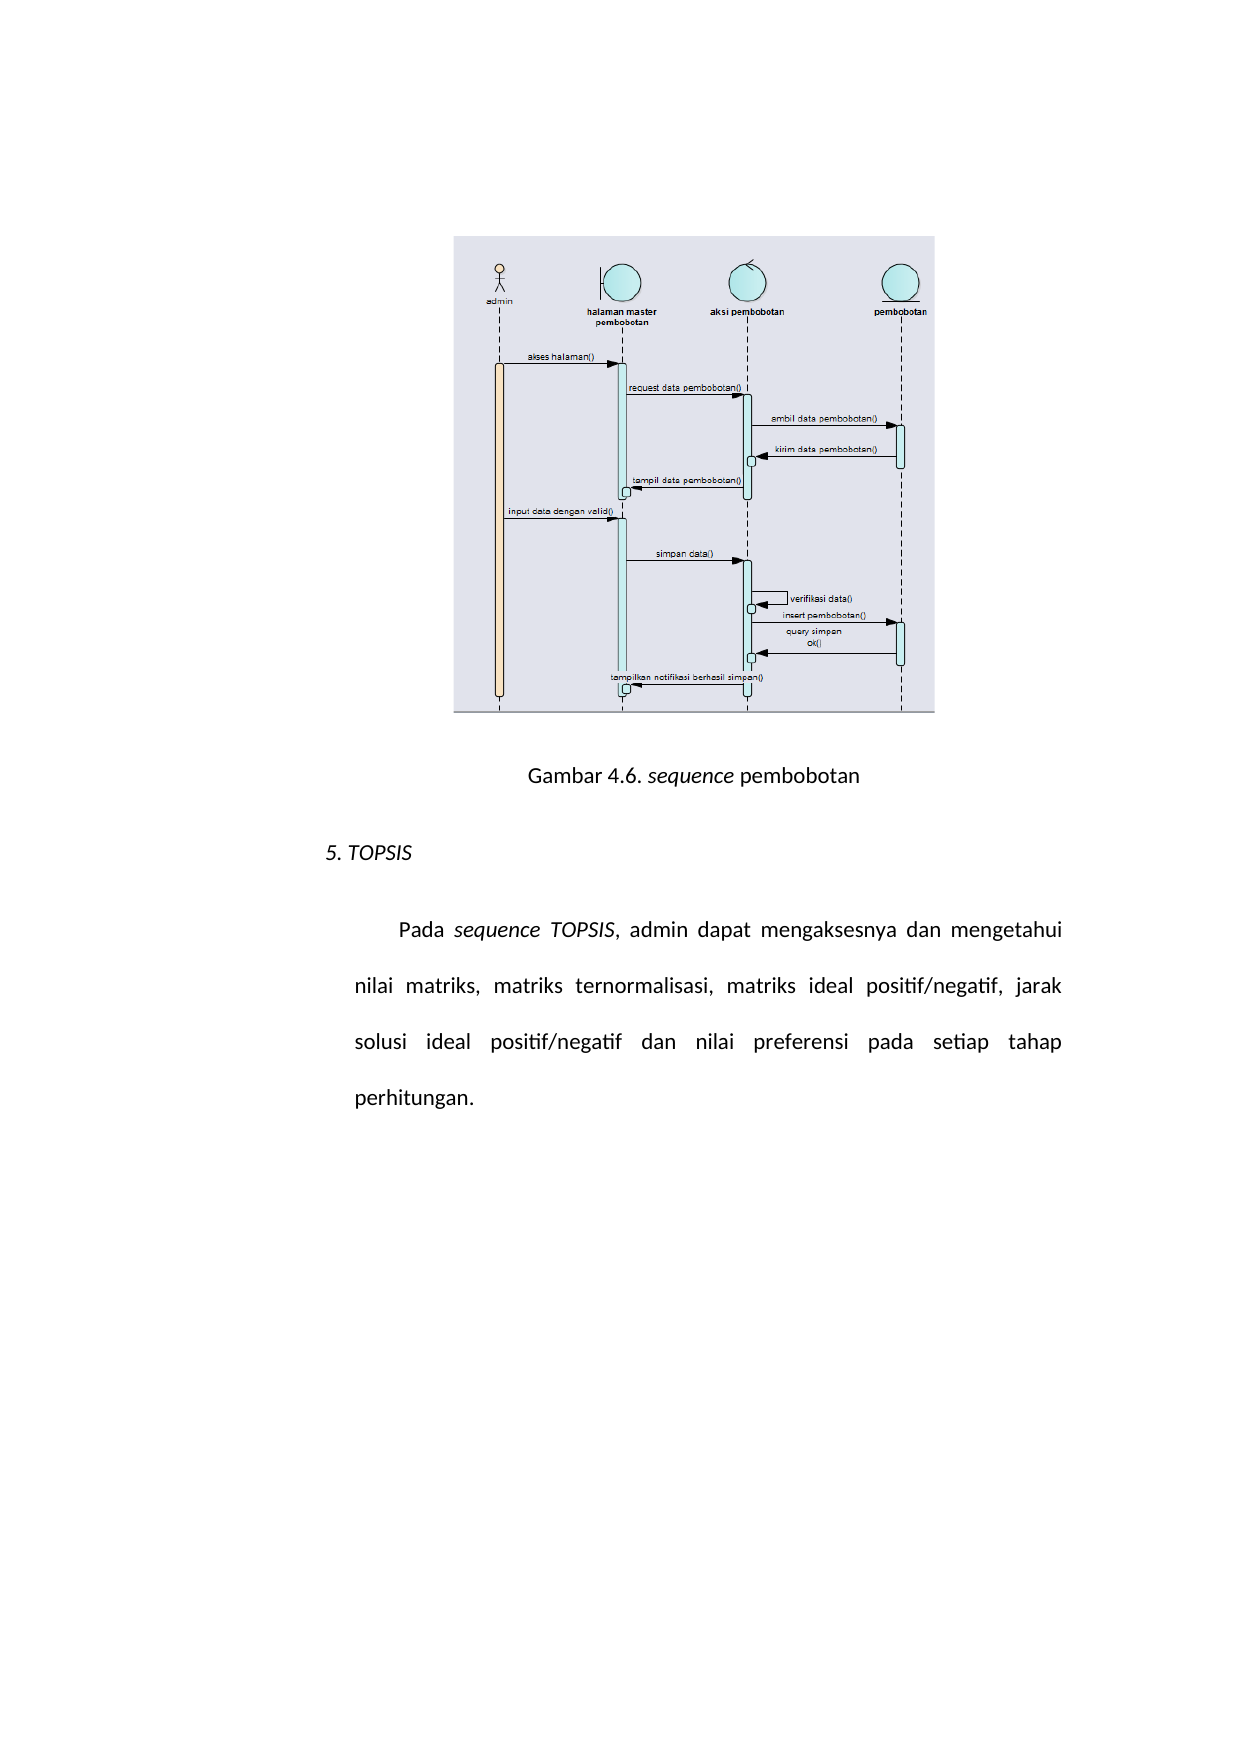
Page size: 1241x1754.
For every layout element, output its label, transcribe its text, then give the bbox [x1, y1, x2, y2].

text Pada sequence TOPSIS, admin dapat mengaksesnya dan mengetahui nilai matriks, matriks ternormalisasi, matriks ideal positif/negatif, jarak solusi ideal positif/negatif dan nilai preferensi pada setiap tahap perhitungan. [354, 915, 1063, 1112]
text Gambar 4.6. sequence pembobotan [325, 762, 1063, 790]
text 5. TOPSIS [325, 838, 1063, 867]
picture [453, 236, 935, 713]
